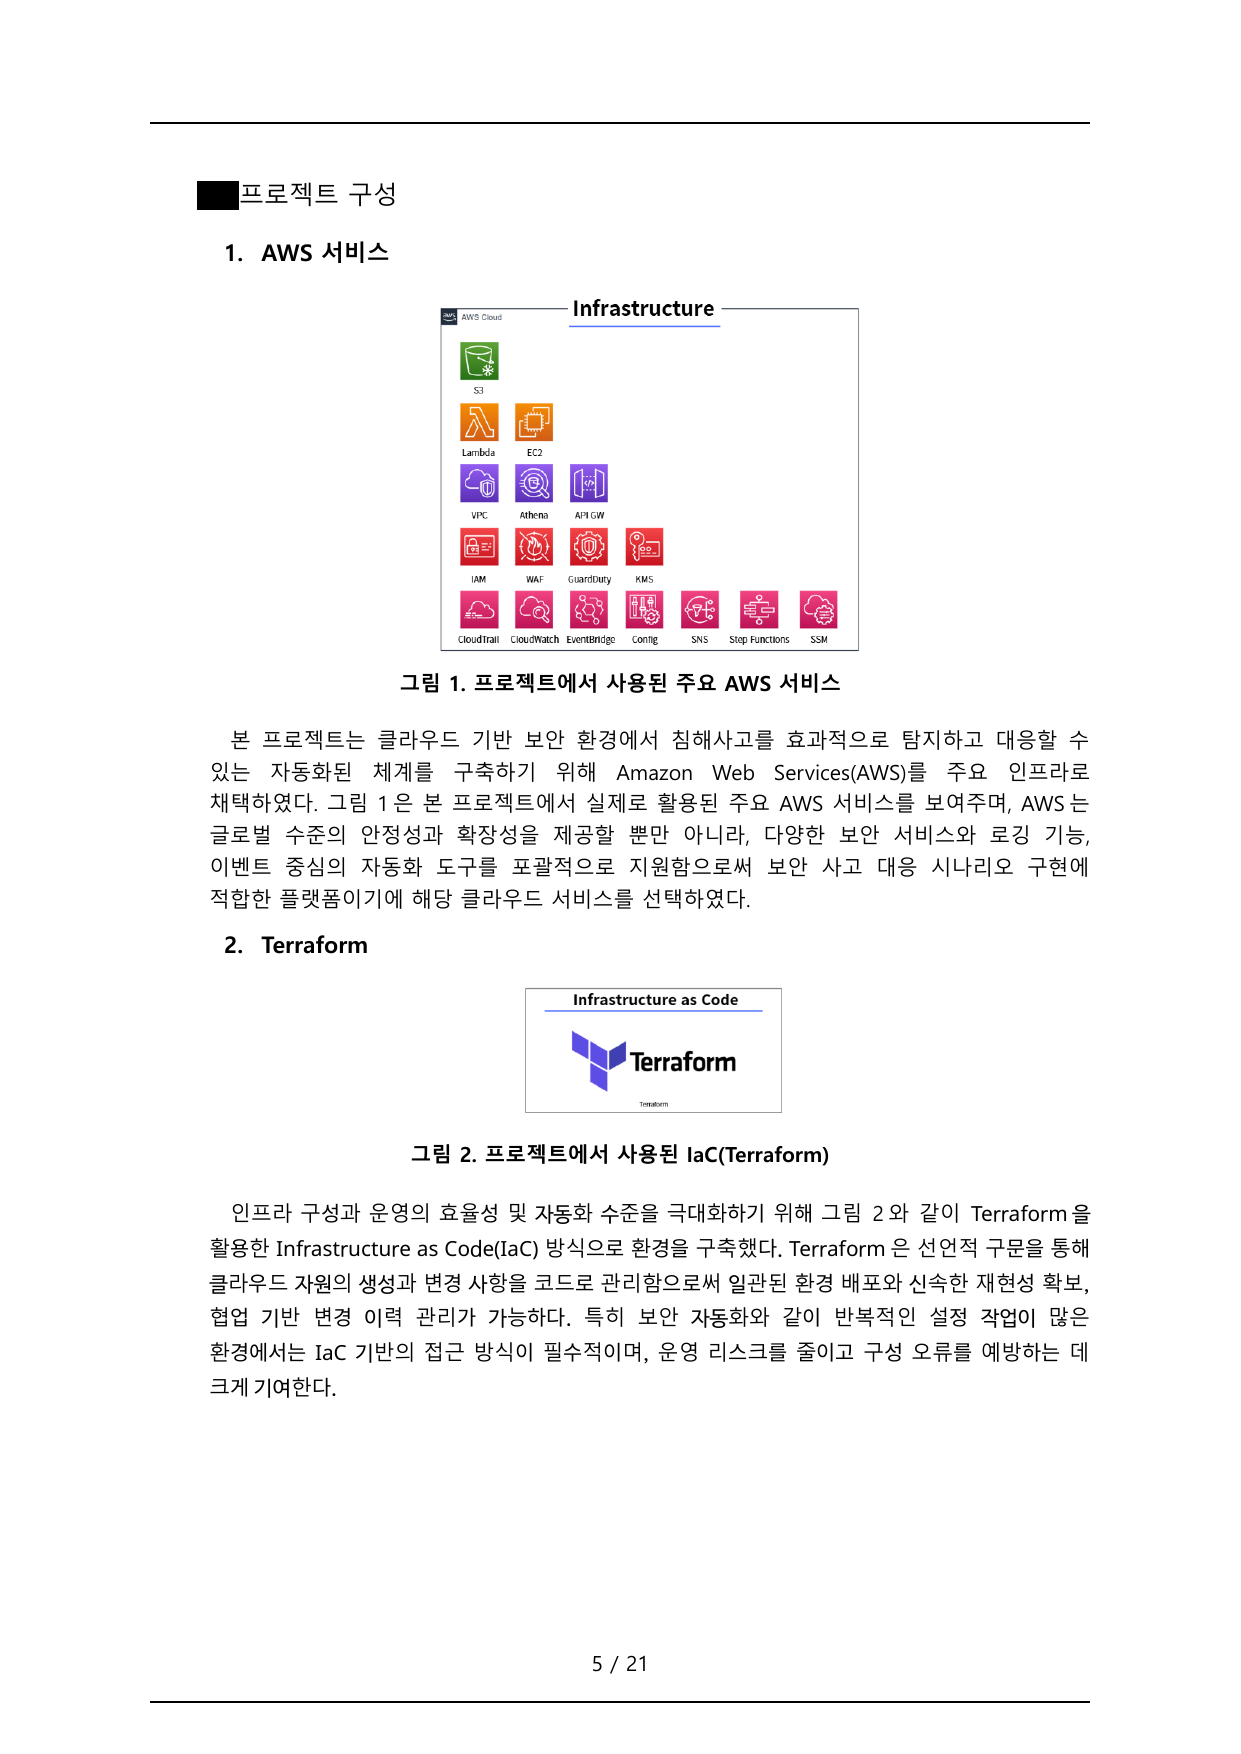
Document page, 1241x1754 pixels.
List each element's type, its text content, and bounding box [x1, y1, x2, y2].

list Terraform [224, 928, 1090, 959]
picture [519, 984, 784, 1113]
list AWS 서비스 [224, 236, 1090, 267]
text 본 프로젝트는 클라우드 기반 보안 환경에서 침해사고를 효과적으로 탐지하고 대응할 수 있는 자동화된 체계를 구축하기 위해 Amazon Web Services(AWS)를 주요 인프라로 채택하였다. 그림 1은 본 프로젝트에서 실제로 활용된 주요 AWS 서비스를 보여주며, AWS는 글로벌 수준의 안정성과 확장성을 제공할 뿐만 아니라, 다양한 보안 서비스와 로깅 기능, 이벤트 중심의 자동화 도구를 포괄적으로 지원함으로써 보안 사고 대응 시나리오 구현에 적합한 플랫폼이기에 해당 클라우드 서비스를 선택하였다. [209, 725, 1090, 912]
picture [437, 291, 862, 653]
text 인프라 구성과 운영의 효율성 및 자동화 수준을 극대화하기 위해 그림 2와 같이 Terraform을 활용한 Infrastructure as Code(IaC) 방식으로 환경을 구축했다. Terraform은 선언적 구문을 통해 클라우드 자원의 생성과 변경 사항을 코드로 관리함으로써 일관된 환경 배포와 신속한 재현성 확보, 협업 기반 변경 이력 관리가 가능하다. 특히 보안 자동화와 같이 반복적인 설정 작업이 많은 환경에서는 IaC 기반의 접근 방식이 필수적이며, 운영 리스크를 줄이고 구성 오류를 예방하는 데 크게 기여한다. [209, 1197, 1090, 1402]
text 프로젝트 구성 [197, 177, 1090, 210]
